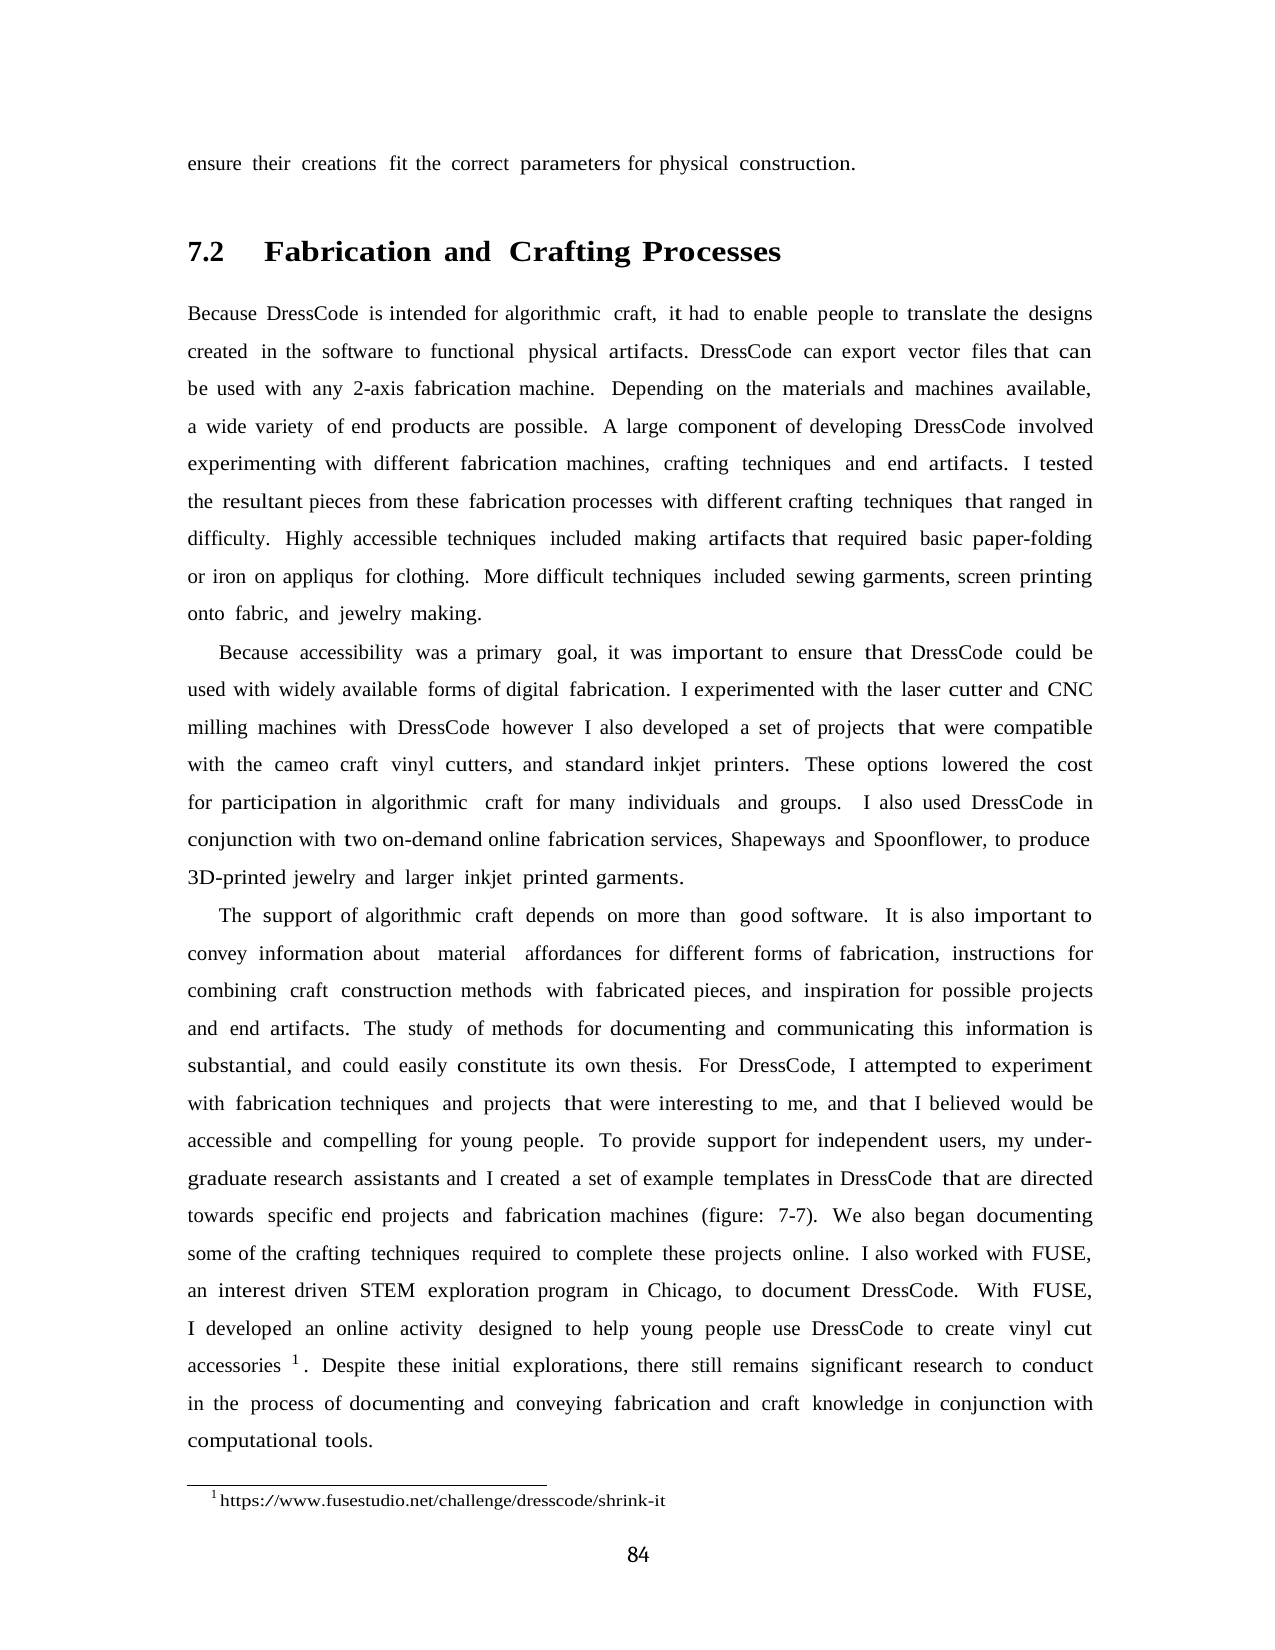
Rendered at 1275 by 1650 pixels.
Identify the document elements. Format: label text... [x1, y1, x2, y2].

text 7.2 Fabrication and Crafting Processes [187, 234, 786, 268]
text Because accessibility was a primary goal, it was important to ensure that DressCode could be used with widely available forms of digital fabrication. I experimented with the laser cutter and CNC milling machines with DressCode however I also developed a set of projects that were compatible with the cameo craft vinyl cutters, and standard inkjet printers. These options lowered the cost for participation in algorithmic craft for many individuals and groups. I also used DressCode in conjunction with two on-demand online fabrication services, Shapeways and Spoonflower, to produce [187, 639, 1093, 851]
text The support of algorithmic craft depends on more than good software. It is also important to convey information about material affordances for different forms of fabrication, instructions for combining craft construction methods with fabricated pieces, and inspiration for possible projects and end artifacts. The study of methods for documenting and communicating this information is substantial, and could easily constitute its own thesis. For DressCode, I attempted to experiment with fabrication techniques and projects that were interesting to me, and that I believed would be accessible and compelling for young people. To provide support for independent users, my under- graduate research assistants and I created a set of example templates in DressCode that are directed towards specific end projects and fabrication machines (figure: 7-7). We also began documenting some of the crafting techniques required to complete these projects online. I also worked with FUSE, an interest driven STEM exploration program in Chicago, to document DressCode. With FUSE, I developed an online activity designed to help young people use DressCode to create vinyl cut accessories 1 . Despite these initial explorations, there still remains significant research to conduct in the process of documenting and conveying fabrication and craft knowledge in conjunction with computational tools. [187, 889, 1093, 1452]
text Because DressCode is intended for algorithmic craft, it had to enable people to translate the designs created in the software to functional physical artifacts. DressCode can export vector files that can be used with any 2-axis fabrication machine. Depending on the materials and machines available, a wide variety of end products are possible. A large component of developing DressCode involved experimenting with different fabrication machines, crafting techniques and end artifacts. I tested the resultant pieces from these fabrication processes with different crafting techniques that ranged in difficulty. Highly accessible techniques included making artifacts that required basic paper-folding or iron on appliqus for clothing. More difficult techniques included sewing garments, screen printing onto fabric, and jewelry making. [187, 301, 1093, 625]
text 1 https://www.fusestudio.net/challenge/dresscode/shrink-it [211, 1487, 1100, 1509]
text ensure their creations fit the correct parameters for physical construction. [187, 151, 863, 175]
text 3D-printed jewelry and larger inkjet printed garments. [187, 865, 687, 889]
